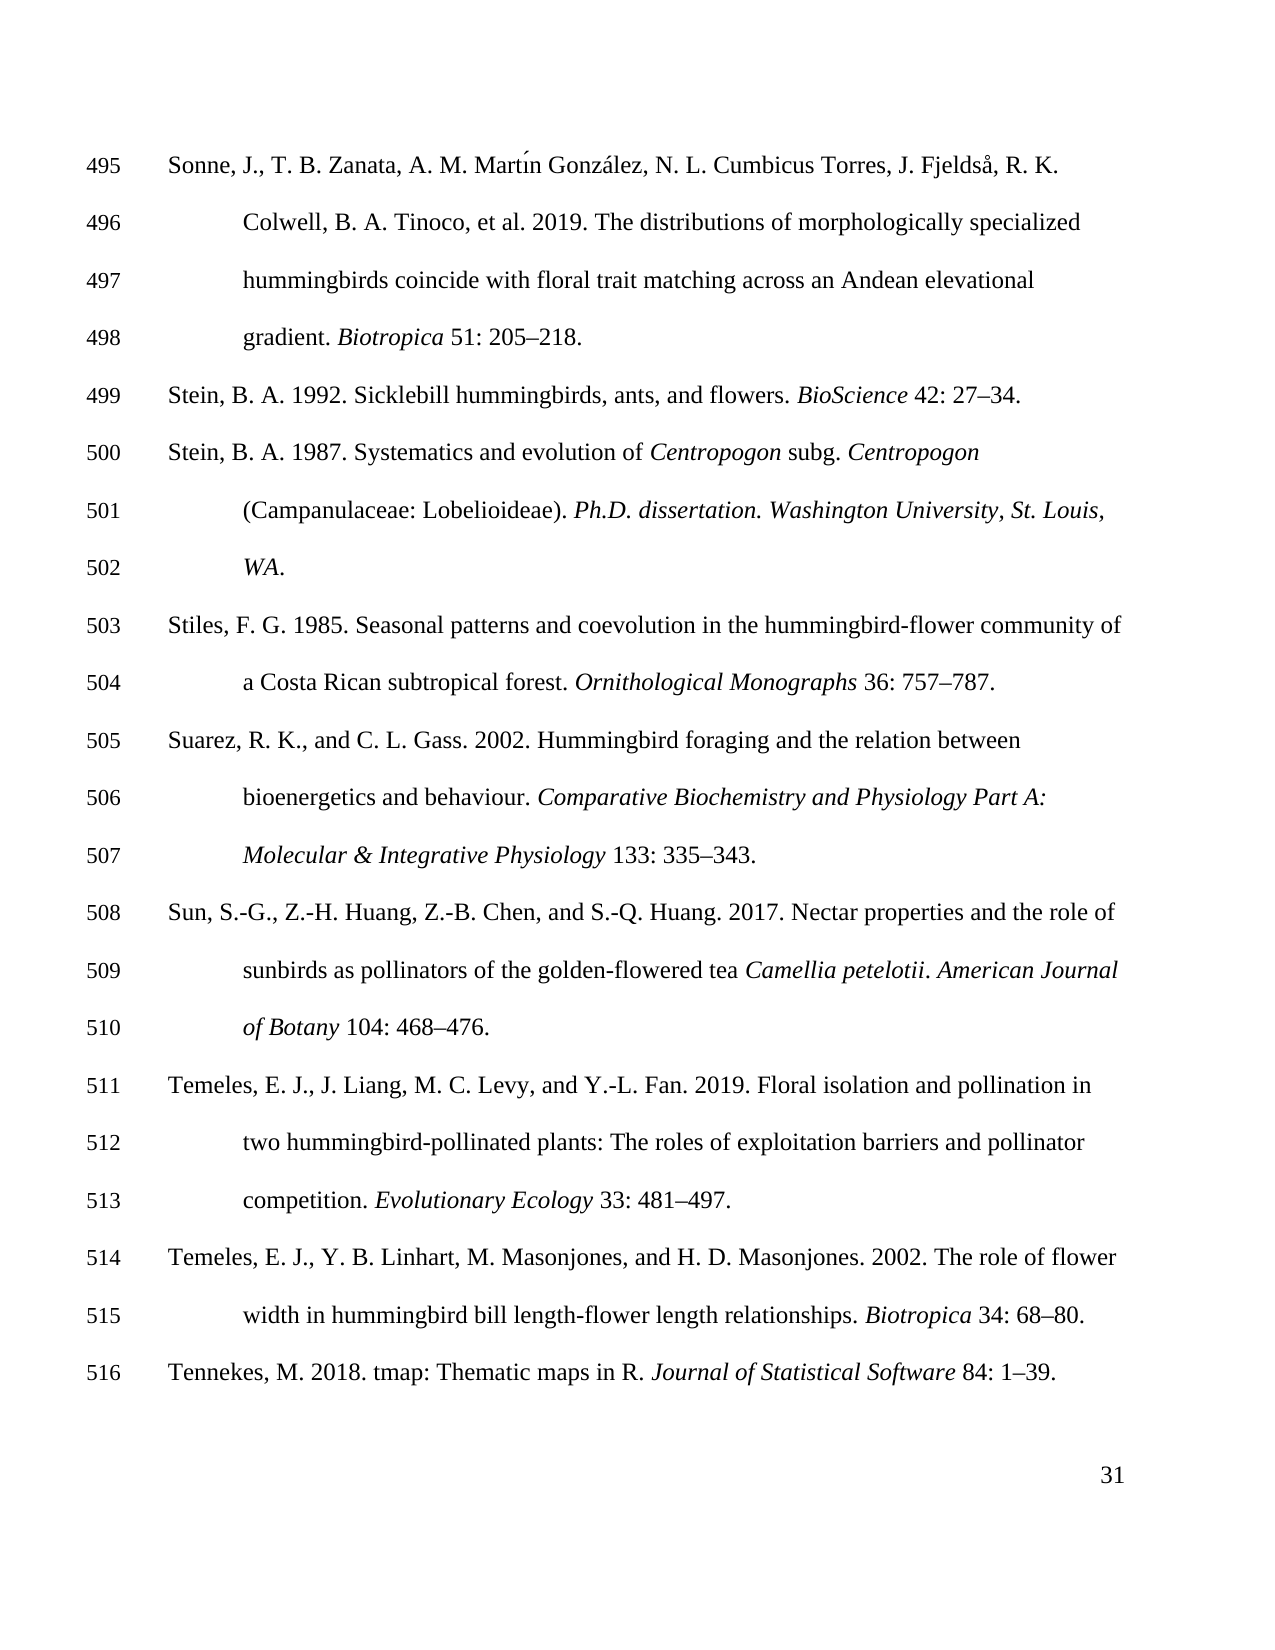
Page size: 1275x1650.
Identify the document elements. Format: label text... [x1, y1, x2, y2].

text Sonne, J., T. B. Zanata, A. M. Martı́n González, N. L. Cumbicus Torres, J. Fjeldså, R. K. Colwell, B. A. Tinoco, et al. 2019. The distributions of morphologically specialized hummingbirds coincide with floral trait matching across an Andean elevational gradient. Biotropica 51: 205–218. [168, 150, 1125, 351]
text Suarez, R. K., and C. L. Gass. 2002. Hummingbird foraging and the relation between bioenergetics and behaviour. Comparative Biochemistry and Physiology Part A: Molecular & Integrative Physiology 133: 335–343. [168, 725, 1125, 869]
text Stein, B. A. 1992. Sicklebill hummingbirds, ants, and flowers. BioScience 42: 27–34. [168, 380, 1125, 409]
text Tennekes, M. 2018. tmap: Thematic maps in R. Journal of Statistical Software 84: 1–39. [168, 1357, 1125, 1386]
text Stiles, F. G. 1985. Seasonal patterns and coevolution in the hummingbird-flower community of a Costa Rican subtropical forest. Ornithological Monographs 36: 757–787. [168, 610, 1125, 696]
text Stein, B. A. 1987. Systematics and evolution of Centropogon subg. Centropogon (Campanulaceae: Lobelioideae). Ph.D. dissertation. Washington University, St. Louis, WA. [168, 437, 1125, 581]
text Temeles, E. J., Y. B. Linhart, M. Masonjones, and H. D. Masonjones. 2002. The role of flower width in hummingbird bill length-flower length relationships. Biotropica 34: 68–80. [168, 1242, 1125, 1329]
text Temeles, E. J., J. Liang, M. C. Levy, and Y.-L. Fan. 2019. Floral isolation and pollination in two hummingbird-pollinated plants: The roles of exploitation barriers and pollinator competition. Evolutionary Ecology 33: 481–497. [168, 1070, 1125, 1214]
text Sun, S.-G., Z.-H. Huang, Z.-B. Chen, and S.-Q. Huang. 2017. Nectar properties and the role of sunbirds as pollinators of the golden-flowered tea Camellia petelotii. American Journal of Botany 104: 468–476. [168, 897, 1125, 1041]
